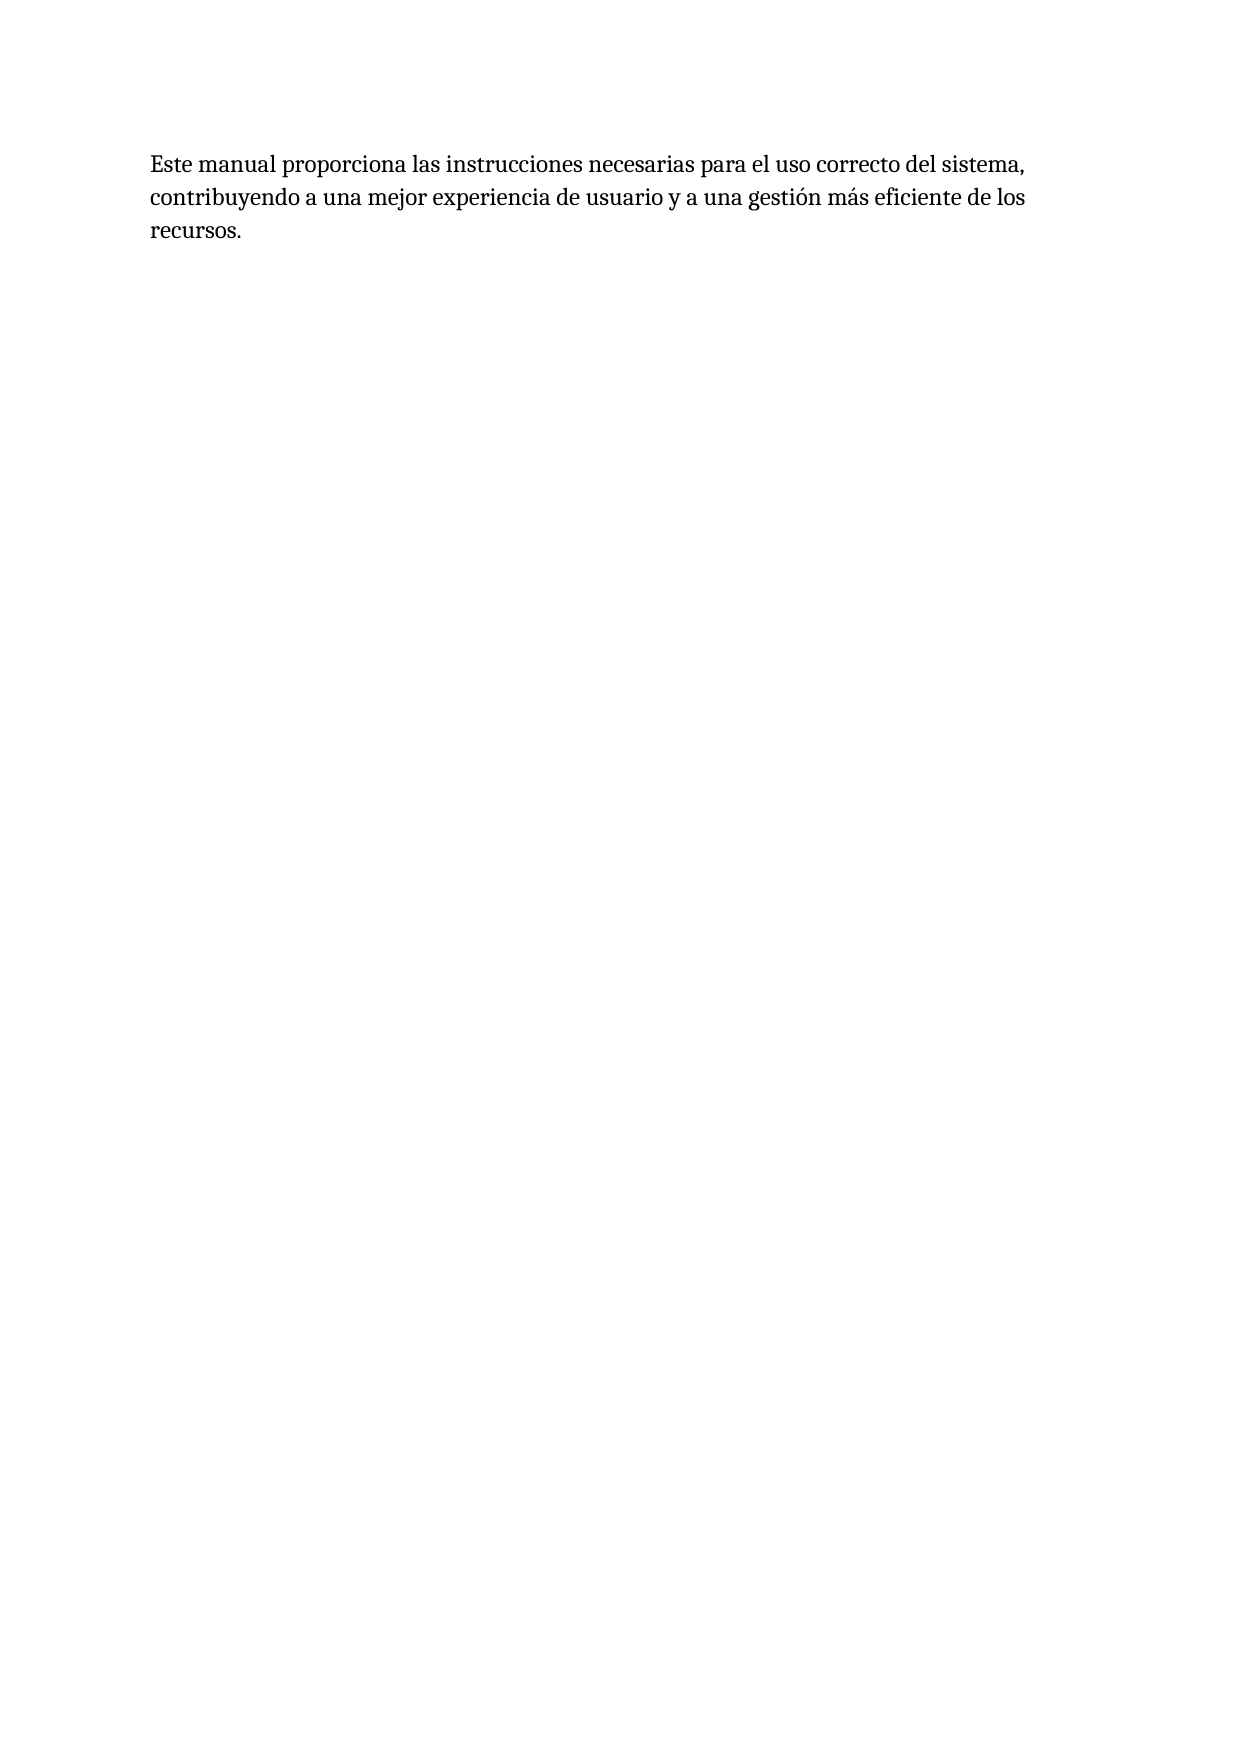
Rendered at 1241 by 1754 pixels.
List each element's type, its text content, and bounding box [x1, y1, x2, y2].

text Este manual proporciona las instrucciones necesarias para el uso correcto del sistema, contribuyendo a una mejor experiencia de usuario y a una gestión más eficiente de los recursos. [150, 150, 1090, 245]
